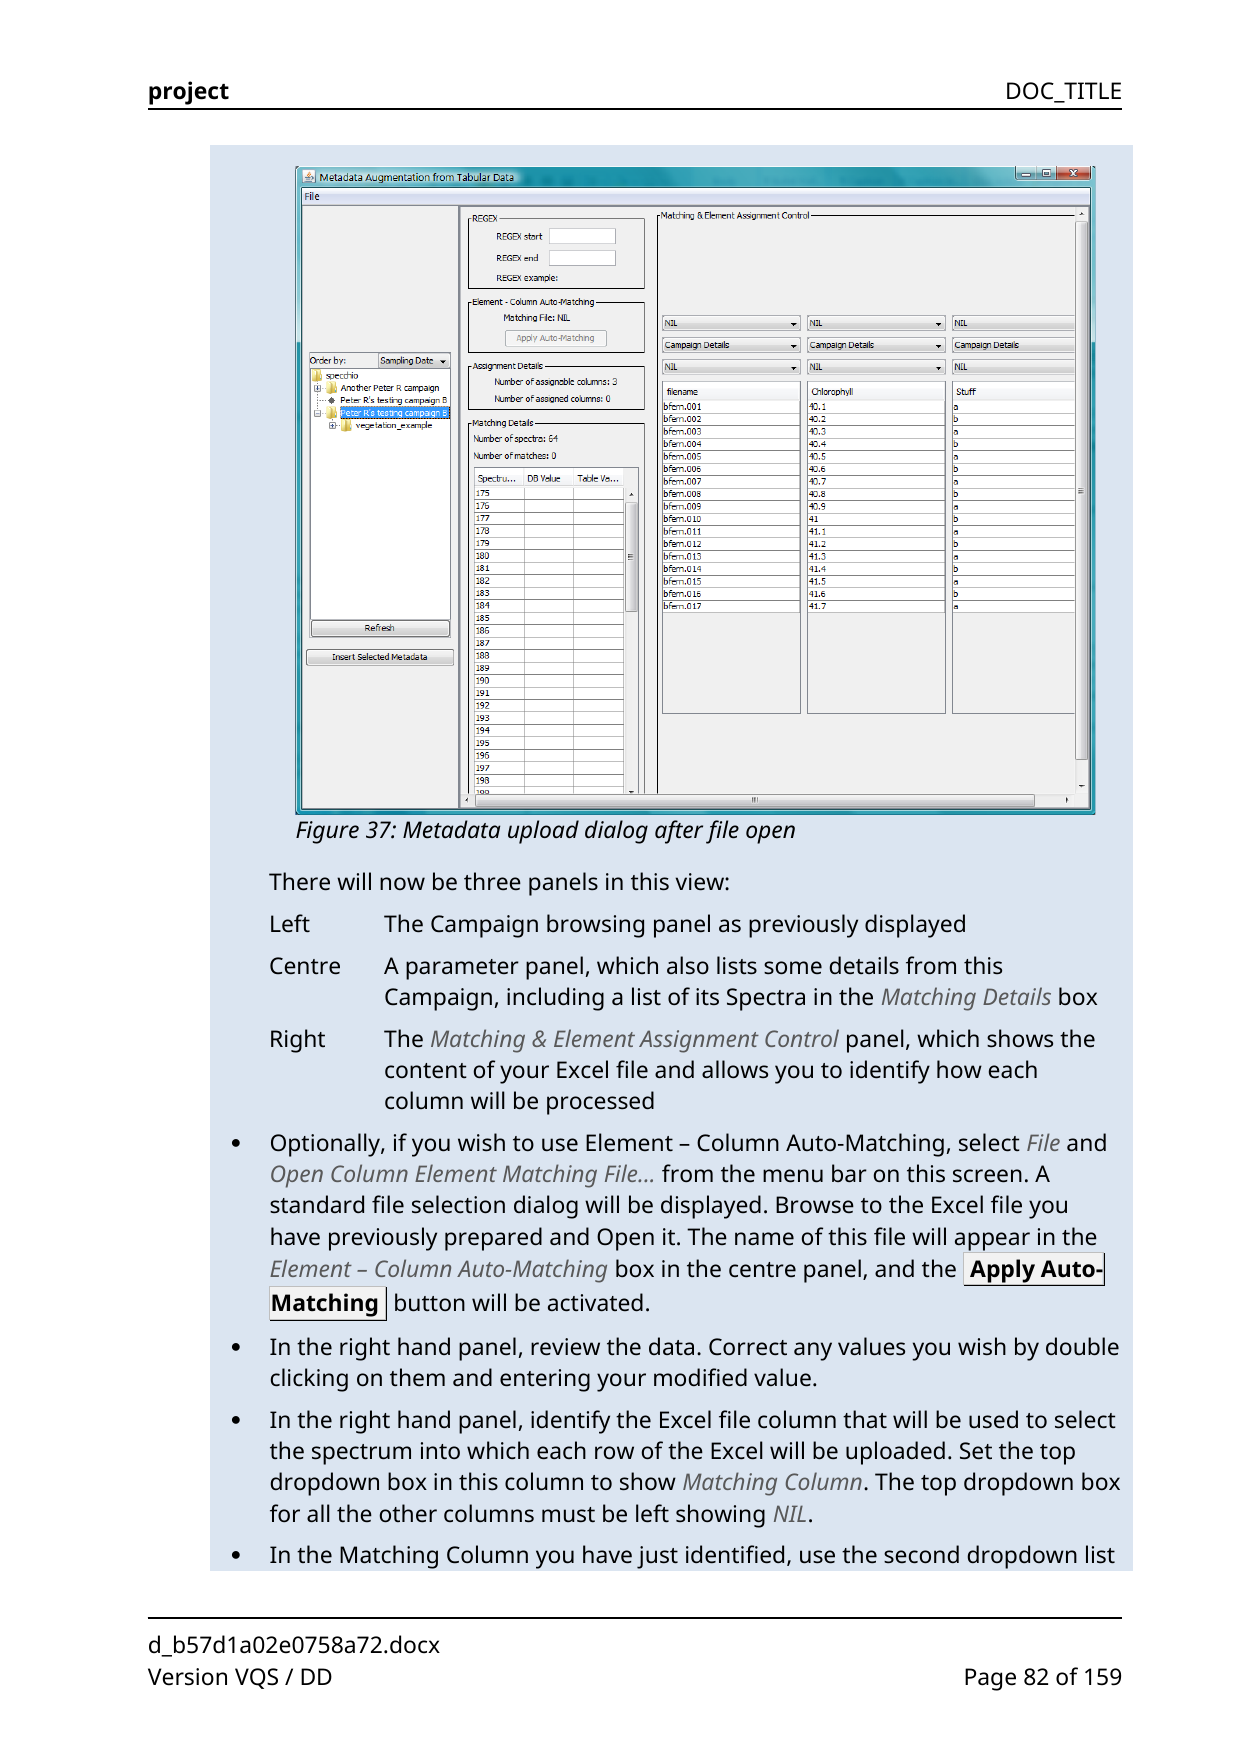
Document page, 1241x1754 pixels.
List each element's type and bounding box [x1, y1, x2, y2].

table_header [210, 145, 1133, 1571]
picture [295, 166, 1096, 815]
